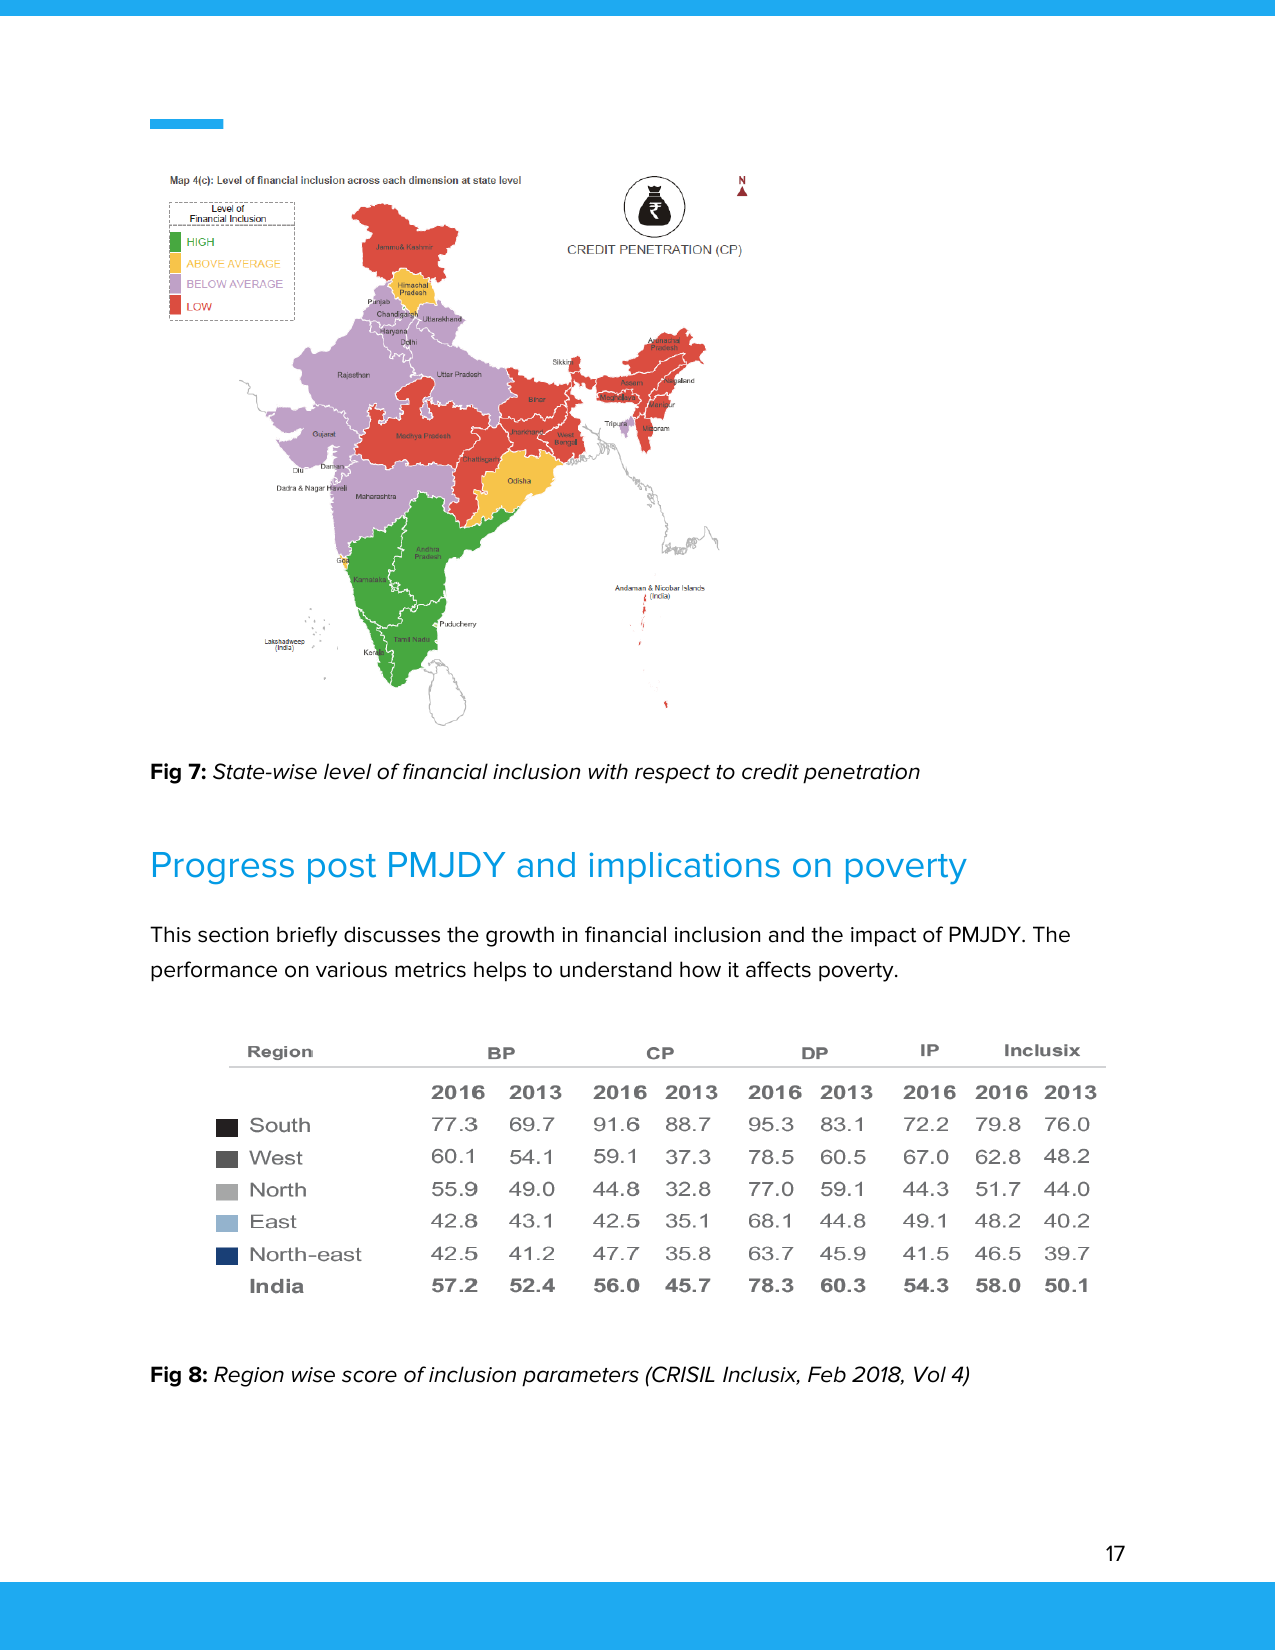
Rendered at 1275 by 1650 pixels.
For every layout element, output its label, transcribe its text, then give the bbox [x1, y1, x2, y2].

picture [150, 153, 769, 731]
picture [150, 1011, 1125, 1334]
picture [0, 1582, 1275, 1650]
text Fig 7: State-wise level of financial inclusion with respect to credit penetration [150, 758, 1125, 786]
picture [150, 119, 224, 129]
subtitle Progress post PMJDY and implications on poverty [150, 843, 1125, 889]
text This section briefly discusses the growth in financial inclusion and the impact of PMJDY. The performance on various metrics helps to understand how it affects poverty. [150, 921, 1125, 984]
text Fig 8: Region wise score of inclusion parameters (CRISIL Inclusix, Feb 2018, Vol 4) [150, 1362, 1125, 1390]
picture [0, 0, 1275, 16]
